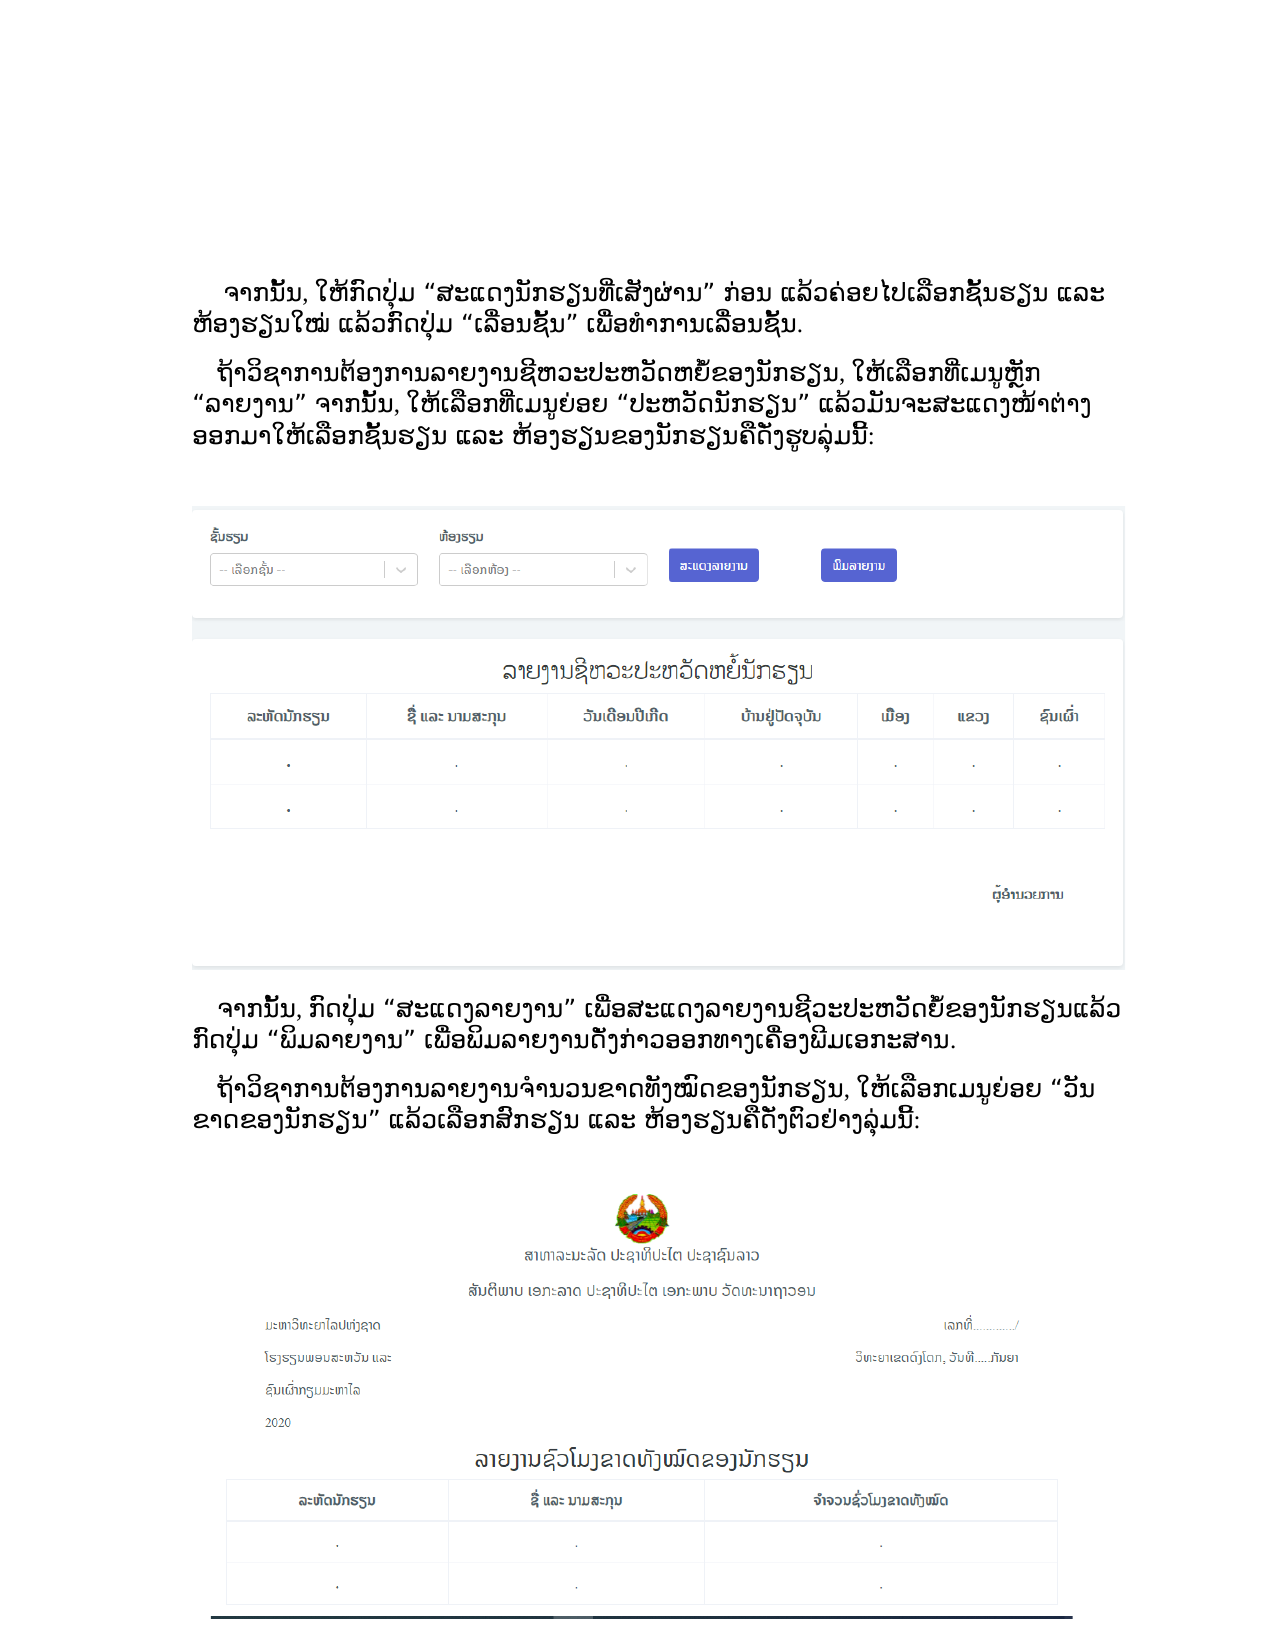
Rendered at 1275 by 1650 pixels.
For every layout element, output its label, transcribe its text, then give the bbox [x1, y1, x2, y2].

picture [192, 506, 1125, 970]
text ຈາກນັ້ນ, ໃຫ້ກົດປຸ່ມ “ສະແດງນັກຮຽນທີ່ເສັງຜ່ານ” ກ່ອນ ແລ້ວຄ່ອຍໄປເລືອກຊັ້ນຮຽນ ແລະ ຫ້ອງຮຽນໃໝ່ ແລ້ວກົດປຸ່ມ “ເລື່ອນຊັ້ນ” ເພື່ອທຳການເລື່ອນຊັ້ນ. [192, 278, 1125, 339]
picture [210, 1175, 1073, 1619]
text ຖ້າວິຊາການຕ້ອງການລາຍງານຈຳນວນຂາດທັງໝົດຂອງນັກຮຽນ, ໃຫ້ເລືອກເມນູຍ່ອຍ “ວັນຂາດຂອງນັກຮຽນ” ແລ້ວເລືອກສົກຮຽນ ແລະ ຫ້ອງຮຽນຄືດັ່ງຕົວຢ່າງລຸ່ມນີ້: [192, 1074, 1125, 1134]
text ຈາກນັ້ນ, ກົດປຸ່ມ “ສະແດງລາຍງານ” ເພື່ອສະແດງລາຍງານຊີວະປະຫວັດຍໍ້ຂອງນັກຮຽນແລ້ວກົດປຸ່ມ “ພິມລາຍງານ” ເພື່ອພິມລາຍງານດັ່ງກ່າວອອກທາງເຄື່ອງພີມເອກະສານ. [192, 994, 1125, 1055]
text ຖ້າວິຊາການຕ້ອງການລາຍງານຊີຫວະປະຫວັດຫຍໍ້ຂອງນັກຮຽນ, ໃຫ້ເລືອກທີ່ເມນູຫຼັກ “ລາຍງານ” ຈາກນັ້ນ, ໃຫ້ເລືອກທີ່ເມນູຍ່ອຍ “ປະຫວັດນັກຮຽນ” ແລ້ວມັນຈະສະແດງໜ້າຕ່າງອອກມາໃຫ້ເລືອກຊັ້ນຮຽນ ແລະ ຫ້ອງຮຽນຂອງນັກຮຽນຄືດັ່ງຮູບລຸ່ມນີ້: [192, 358, 1125, 450]
